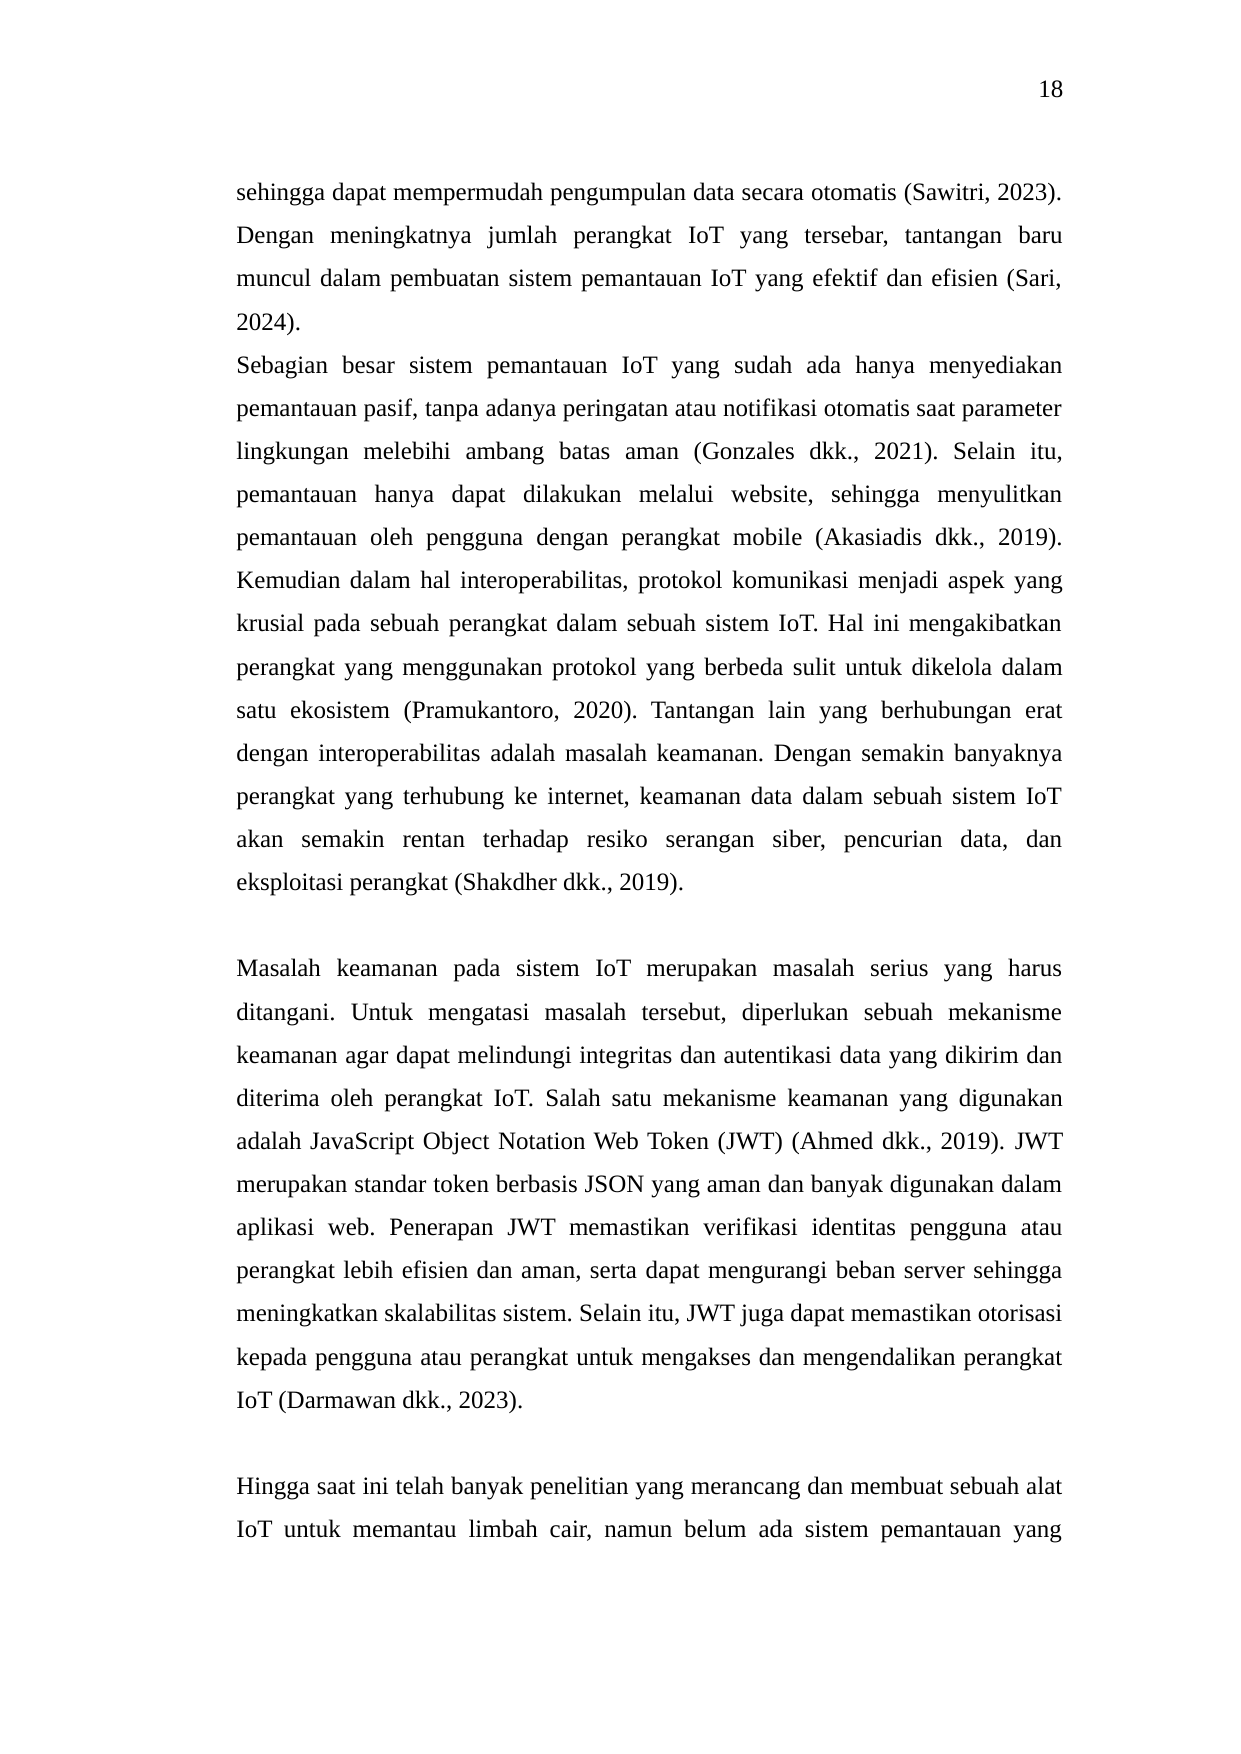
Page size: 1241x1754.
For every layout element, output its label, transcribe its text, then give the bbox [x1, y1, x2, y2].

text Masalah keamanan pada sistem IoT merupakan masalah serius yang harus ditangani. Untuk mengatasi masalah tersebut, diperlukan sebuah mekanisme keamanan agar dapat melindungi integritas dan autentikasi data yang dikirim dan diterima oleh perangkat IoT. Salah satu mekanisme keamanan yang digunakan adalah JavaScript Object Notation Web Token (JWT) (Ahmed dkk., 2019). JWT merupakan standar token berbasis JSON yang aman dan banyak digunakan dalam aplikasi web. Penerapan JWT memastikan verifikasi identitas pengguna atau perangkat lebih efisien dan aman, serta dapat mengurangi beban server sehingga meningkatkan skalabilitas sistem. Selain itu, JWT juga dapat memastikan otorisasi kepada pengguna atau perangkat untuk mengakses dan mengendalikan perangkat IoT (Darmawan dkk., 2023). [236, 953, 1063, 1413]
text Sebagian besar sistem pemantauan IoT yang sudah ada hanya menyediakan pemantauan pasif, tanpa adanya peringatan atau notifikasi otomatis saat parameter lingkungan melebihi ambang batas aman (Gonzales dkk., 2021). Selain itu, pemantauan hanya dapat dilakukan melalui website, sehingga menyulitkan pemantauan oleh pengguna dengan perangkat mobile (Akasiadis dkk., 2019). Kemudian dalam hal interoperabilitas, protokol komunikasi menjadi aspek yang krusial pada sebuah perangkat dalam sebuah sistem IoT. Hal ini mengakibatkan perangkat yang menggunakan protokol yang berbeda sulit untuk dikelola dalam satu ekosistem (Pramukantoro, 2020). Tantangan lain yang berhubungan erat dengan interoperabilitas adalah masalah keamanan. Dengan semakin banyaknya perangkat yang terhubung ke internet, keamanan data dalam sebuah sistem IoT akan semakin rentan terhadap resiko serangan siber, pencurian data, dan eksploitasi perangkat (Shakdher dkk., 2019). [236, 350, 1063, 896]
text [236, 1471, 1063, 1543]
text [236, 177, 1063, 335]
